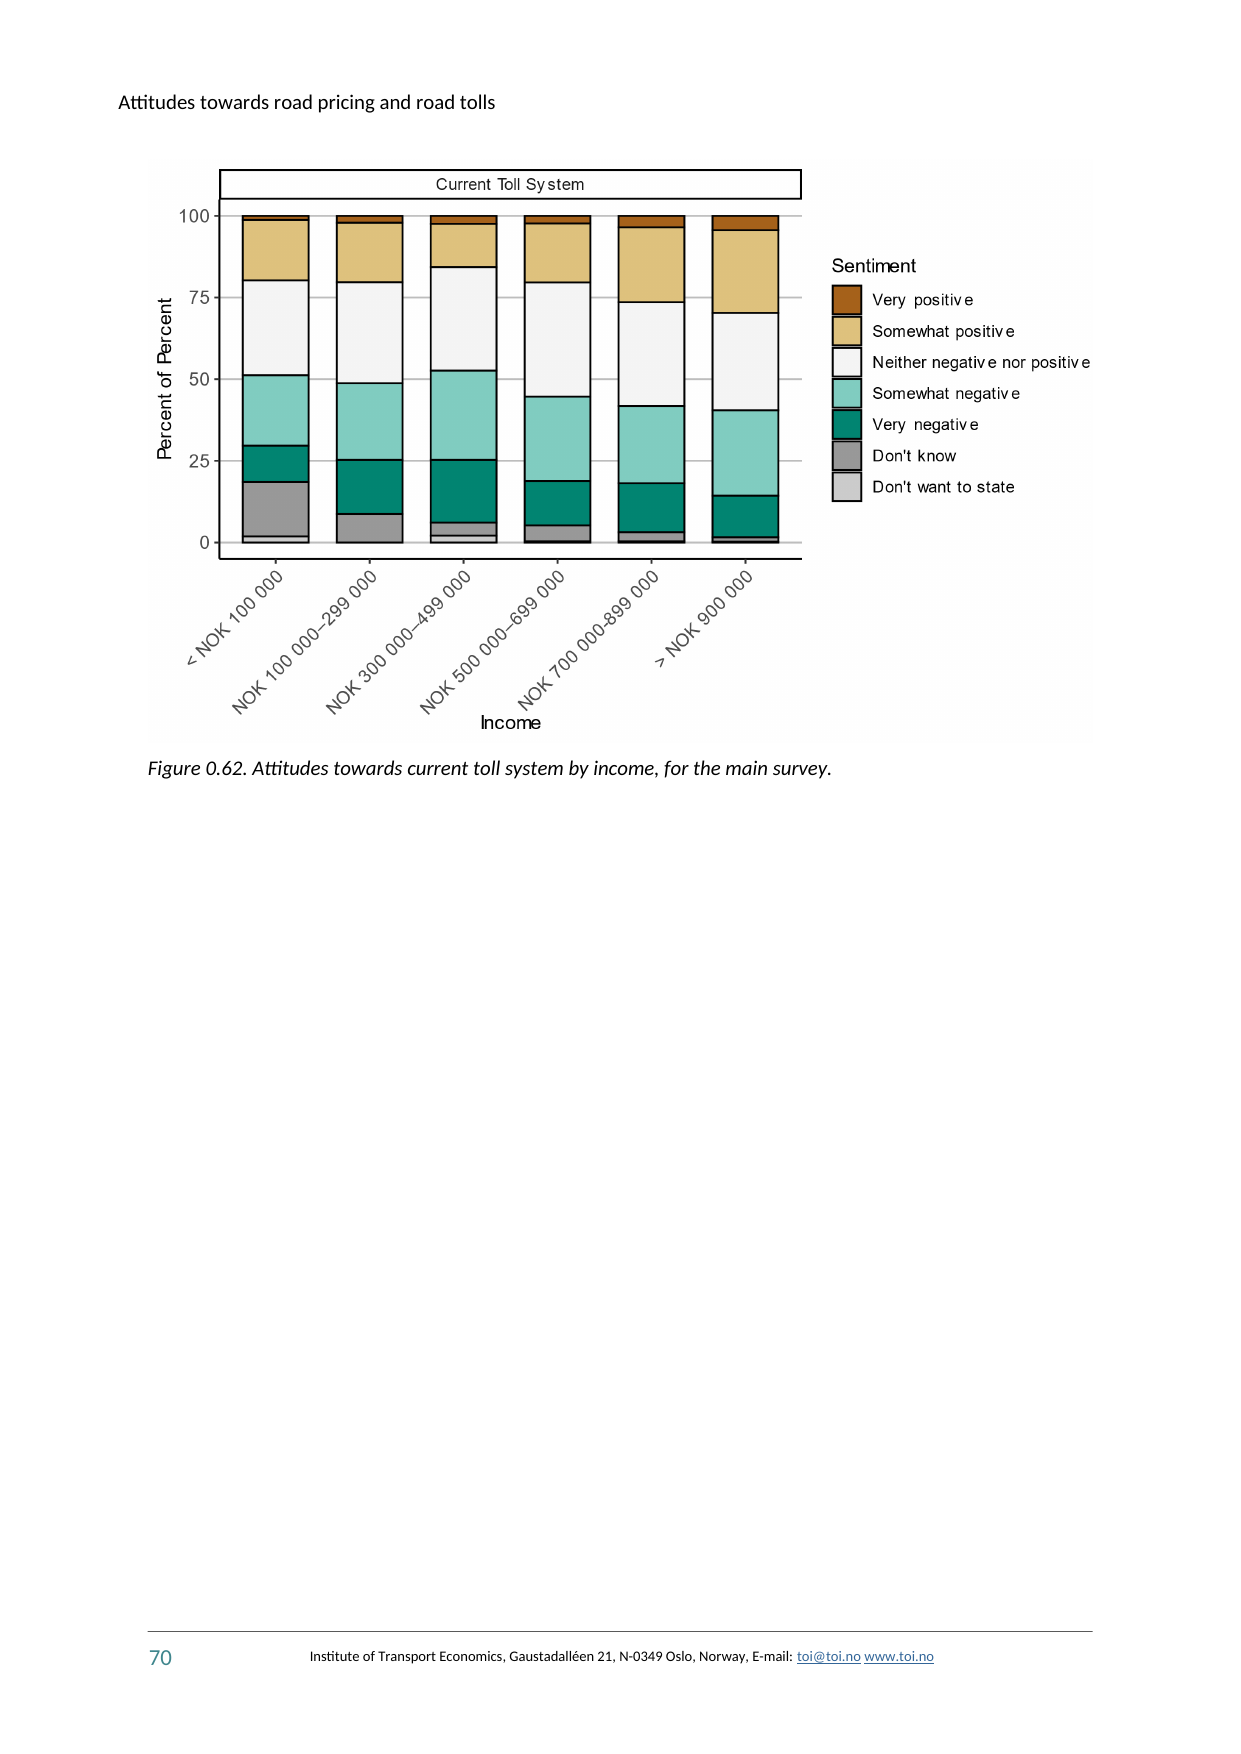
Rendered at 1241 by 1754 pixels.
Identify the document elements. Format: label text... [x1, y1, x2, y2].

picture [147, 159, 1093, 743]
